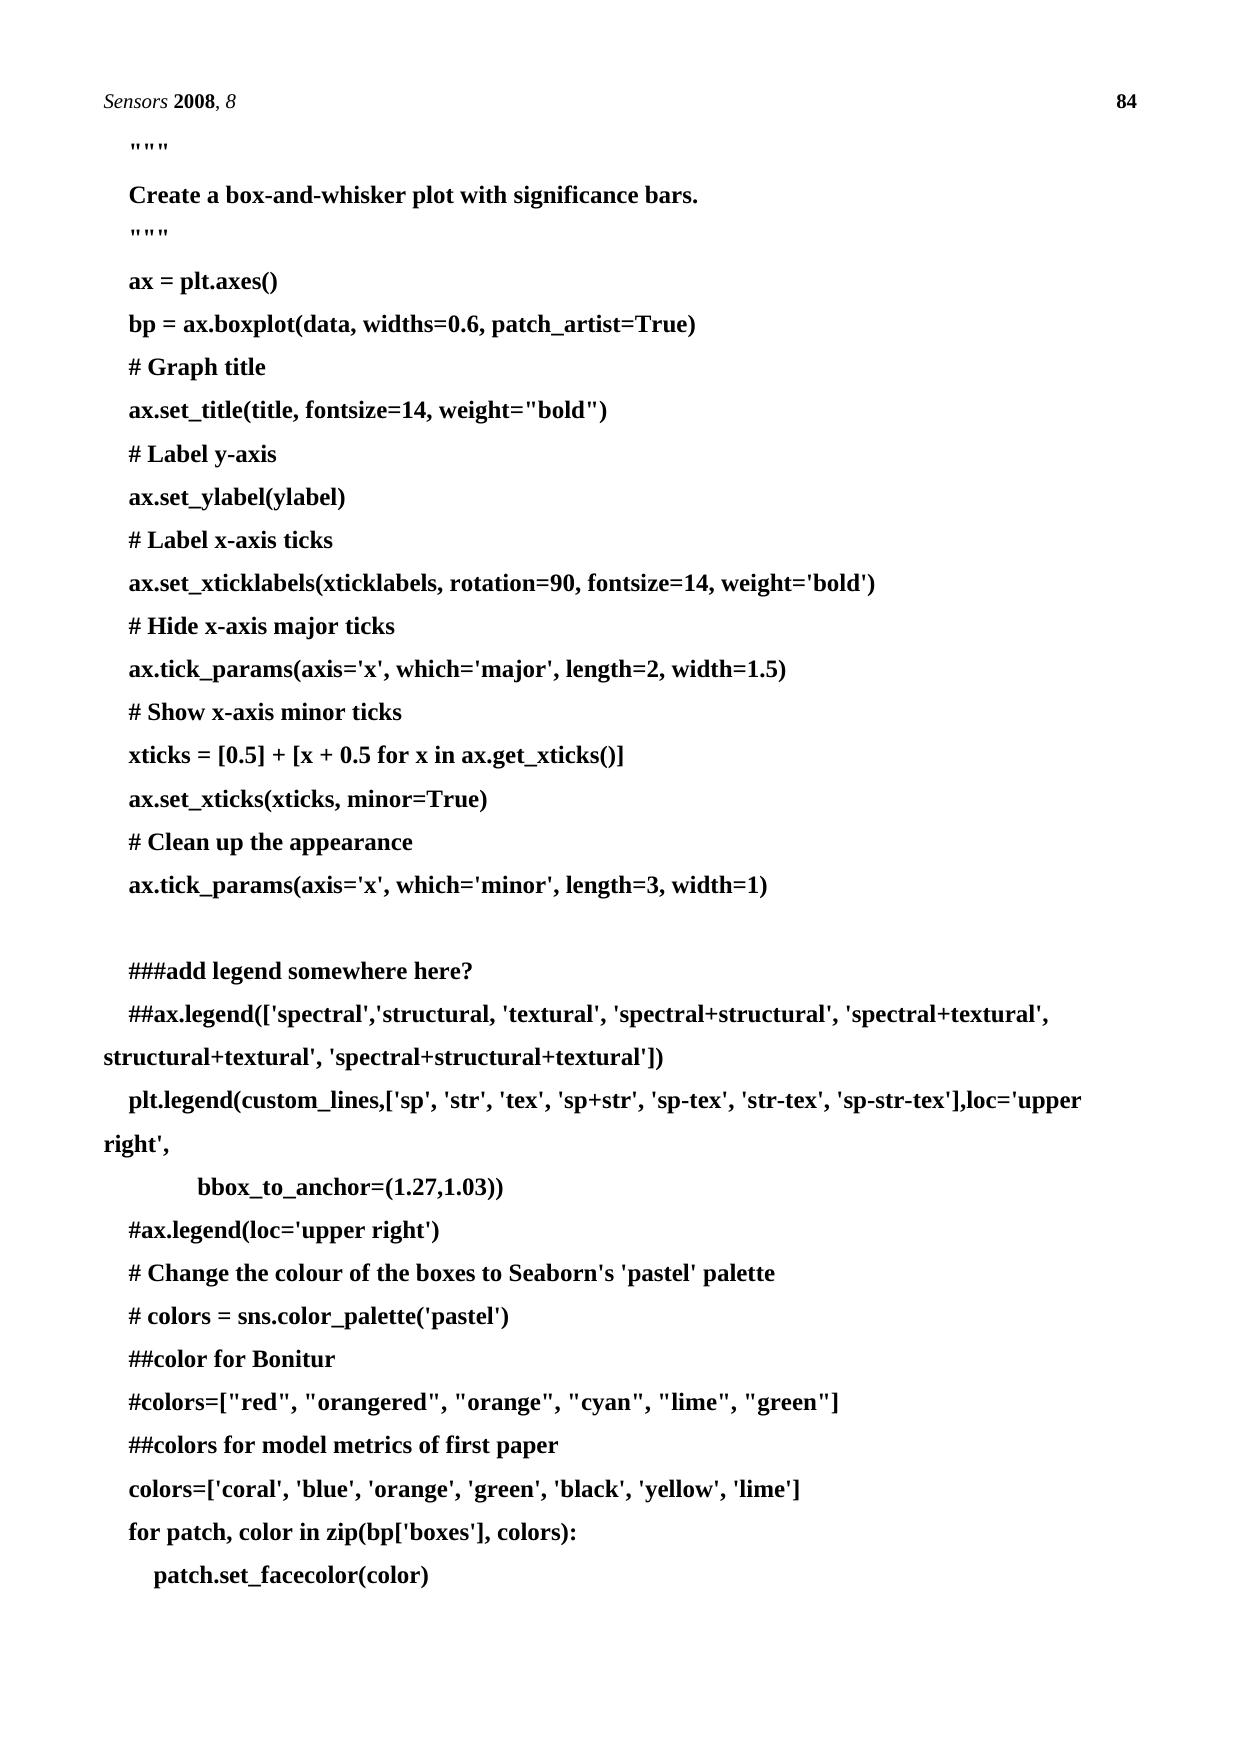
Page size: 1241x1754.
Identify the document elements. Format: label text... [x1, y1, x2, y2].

text bp = ax.boxplot(data, widths=0.6, patch_artist=True) [103, 309, 1137, 338]
text ##ax.legend(['spectral','structural, 'textural', 'spectral+structural', 'spectral+textural', structural+textural', 'spectral+structural+textural']) [103, 999, 1137, 1071]
text """ [103, 137, 1137, 166]
text # Clean up the appearance [103, 827, 1137, 856]
text ax.tick_params(axis='x', which='major', length=2, width=1.5) [103, 654, 1137, 683]
text Create a box-and-whisker plot with significance bars. [103, 180, 1137, 209]
text patch.set_facecolor(color) [103, 1560, 1137, 1589]
text ax.set_xticks(xticks, minor=True) [103, 784, 1137, 812]
text # colors = sns.color_palette('pastel') [103, 1301, 1137, 1330]
text xticks = [0.5] + [x + 0.5 for x in ax.get_xticks()] [103, 741, 1137, 769]
text """ [103, 223, 1137, 252]
text ax.tick_params(axis='x', which='minor', length=3, width=1) [103, 870, 1137, 899]
text ax.set_ylabel(ylabel) [103, 482, 1137, 511]
text plt.legend(custom_lines,['sp', 'str', 'tex', 'sp+str', 'sp-tex', 'str-tex', 'sp-str-tex'],loc='upper right', [103, 1086, 1137, 1157]
text # Label x-axis ticks [103, 525, 1137, 554]
text ax.set_xticklabels(xticklabels, rotation=90, fontsize=14, weight='bold') [103, 568, 1137, 597]
text # Change the colour of the boxes to Seaborn's 'pastel' palette [103, 1258, 1137, 1287]
text #ax.legend(loc='upper right') [103, 1215, 1137, 1244]
text # Label y-axis [103, 439, 1137, 467]
text colors=['coral', 'blue', 'orange', 'green', 'black', 'yellow', 'lime'] [103, 1474, 1137, 1502]
text # Graph title [103, 352, 1137, 381]
text ax.set_title(title, fontsize=14, weight="bold") [103, 396, 1137, 424]
text # Hide x-axis major ticks [103, 611, 1137, 640]
text ##color for Bonitur [103, 1344, 1137, 1373]
text #colors=["red", "orangered", "orange", "cyan", "lime", "green"] [103, 1387, 1137, 1416]
text ###add legend somewhere here? [103, 956, 1137, 985]
text ##colors for model metrics of first paper [103, 1431, 1137, 1459]
text ax = plt.axes() [103, 266, 1137, 295]
text for patch, color in zip(bp['boxes'], colors): [103, 1517, 1137, 1546]
text bbox_to_anchor=(1.27,1.03)) [103, 1172, 1137, 1201]
text # Show x-axis minor ticks [103, 697, 1137, 726]
